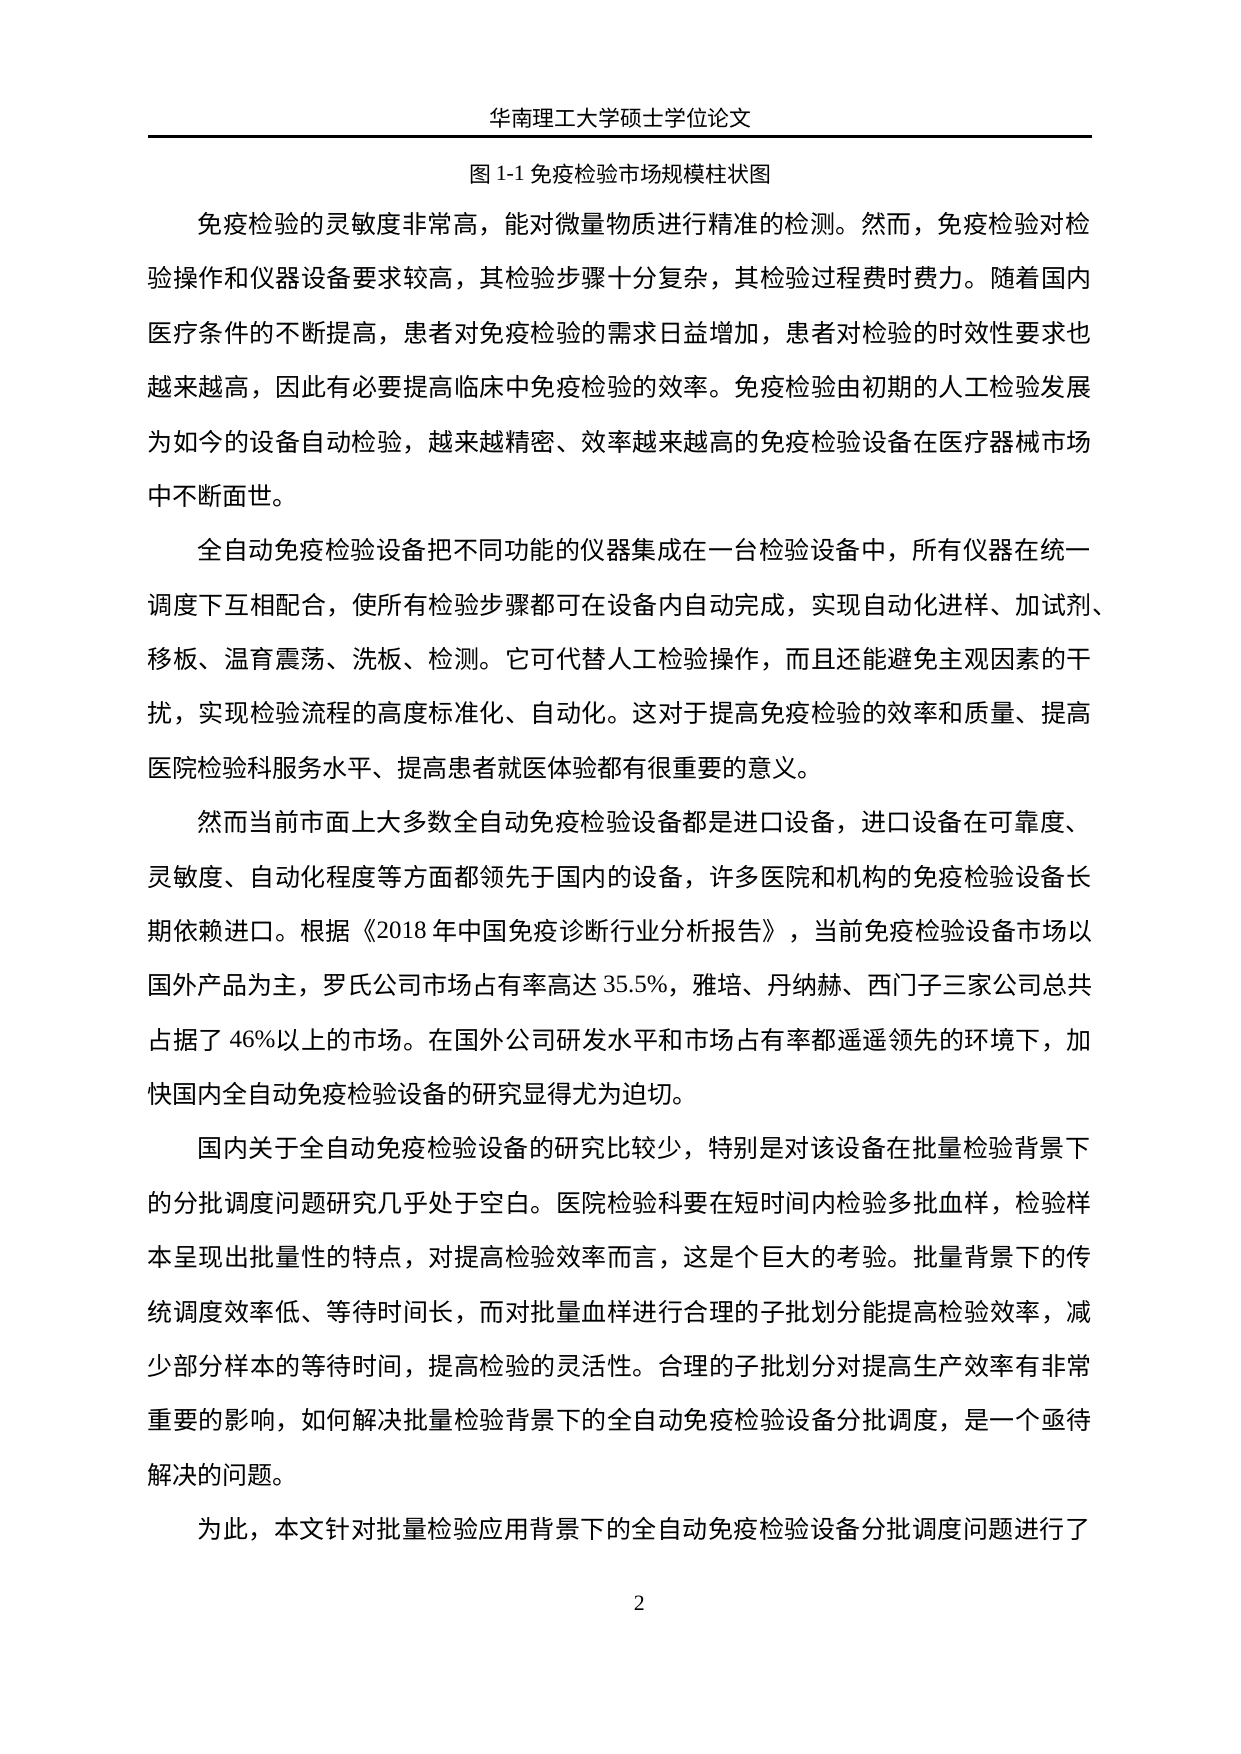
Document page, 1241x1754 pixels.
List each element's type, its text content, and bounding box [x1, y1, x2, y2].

text 免疫检验的灵敏度非常高，能对微量物质进行精准的检测。然而，免疫检验对检验操作和仪器设备要求较高，其检验步骤十分复杂，其检验过程费时费力。随着国内医疗条件的不断提高，患者对免疫检验的需求日益增加，患者对检验的时效性要求也越来越高，因此有必要提高临床中免疫检验的效率。免疫检验由初期的人工检验发展为如今的设备自动检验，越来越精密、效率越来越高的免疫检验设备在医疗器械市场中不断面世。 [148, 204, 1092, 513]
text 全自动免疫检验设备把不同功能的仪器集成在一台检验设备中，所有仪器在统一调度下互相配合，使所有检验步骤都可在设备内自动完成，实现自动化进样、加试剂、移板、温育震荡、洗板、检测。它可代替人工检验操作，而且还能避免主观因素的干扰，实现检验流程的高度标准化、自动化。这对于提高免疫检验的效率和质量、提高医院检验科服务水平、提高患者就医体验都有很重要的意义。 [148, 531, 1092, 784]
text 国内关于全自动免疫检验设备的研究比较少，特别是对该设备在批量检验背景下的分批调度问题研究几乎处于空白。医院检验科要在短时间内检验多批血样，检验样本呈现出批量性的特点，对提高检验效率而言，这是个巨大的考验。批量背景下的传统调度效率低、等待时间长，而对批量血样进行合理的子批划分能提高检验效率，减少部分样本的等待时间，提高检验的灵活性。合理的子批划分对提高生产效率有非常重要的影响，如何解决批量检验背景下的全自动免疫检验设备分批调度，是一个亟待解决的问题。 [148, 1129, 1092, 1491]
text 然而当前市面上大多数全自动免疫检验设备都是进口设备，进口设备在可靠度、灵敏度、自动化程度等方面都领先于国内的设备，许多医院和机构的免疫检验设备长期依赖进口。根据《2018年中国免疫诊断行业分析报告》，当前免疫检验设备市场以国外产品为主，罗氏公司市场占有率高达35.5%，雅培、丹纳赫、西门子三家公司总共占据了46%以上的市场。在国外公司研发水平和市场占有率都遥遥领先的环境下，加快国内全自动免疫检验设备的研究显得尤为迫切。 [148, 803, 1092, 1111]
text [148, 1509, 1092, 1546]
text 图1-1 免疫检验市场规模柱状图 [148, 157, 1092, 189]
